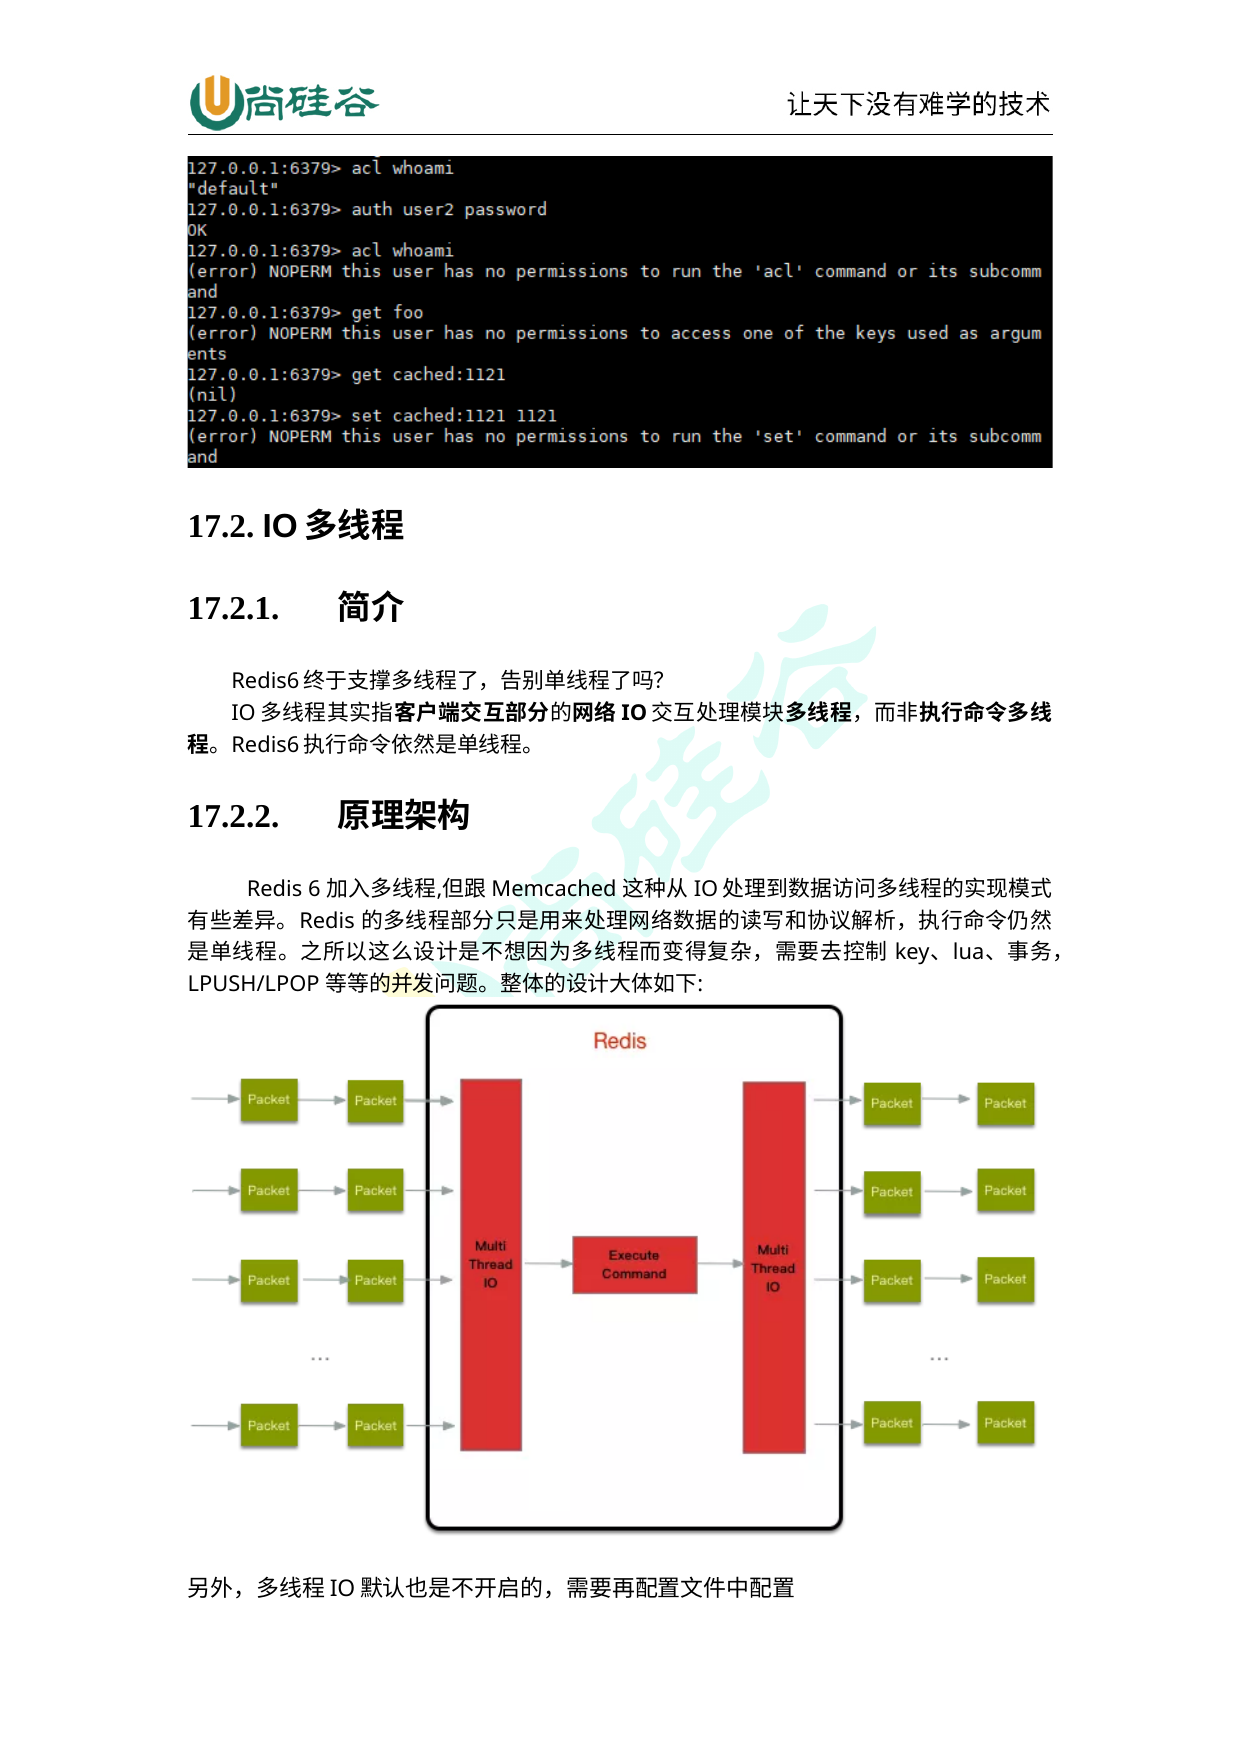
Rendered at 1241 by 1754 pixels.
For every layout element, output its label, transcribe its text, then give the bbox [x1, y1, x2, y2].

picture [187, 73, 1053, 132]
list 原理架构 [187, 788, 1053, 837]
text Redis6终于支撑多线程了，告别单线程了吗？ [187, 663, 1053, 695]
text Redis 6 加入多线程,但跟 Memcached 这种从 IO处理到数据访问多线程的实现模式有些差异。Redis 的多线程部分只是用来处理网络数据的读写和协议解析，执行命令仍然是单线程。之所以这么设计是不想因为多线程而变得复杂，需要去控制 key、lua、事务，LPUSH/LPOP 等等的并发问题。整体的设计大体如下: [187, 871, 1053, 997]
list IO多线程 [187, 498, 1053, 547]
text 另外，多线程IO默认也是不开启的，需要再配置文件中配置 [187, 1570, 1053, 1603]
picture [187, 156, 1053, 468]
list 简介 [187, 581, 1053, 629]
text IO多线程其实指客户端交互部分的网络IO交互处理模块多线程，而非执行命令多线程。Redis6执行命令依然是单线程。 [187, 695, 1053, 759]
picture [187, 997, 1053, 1540]
